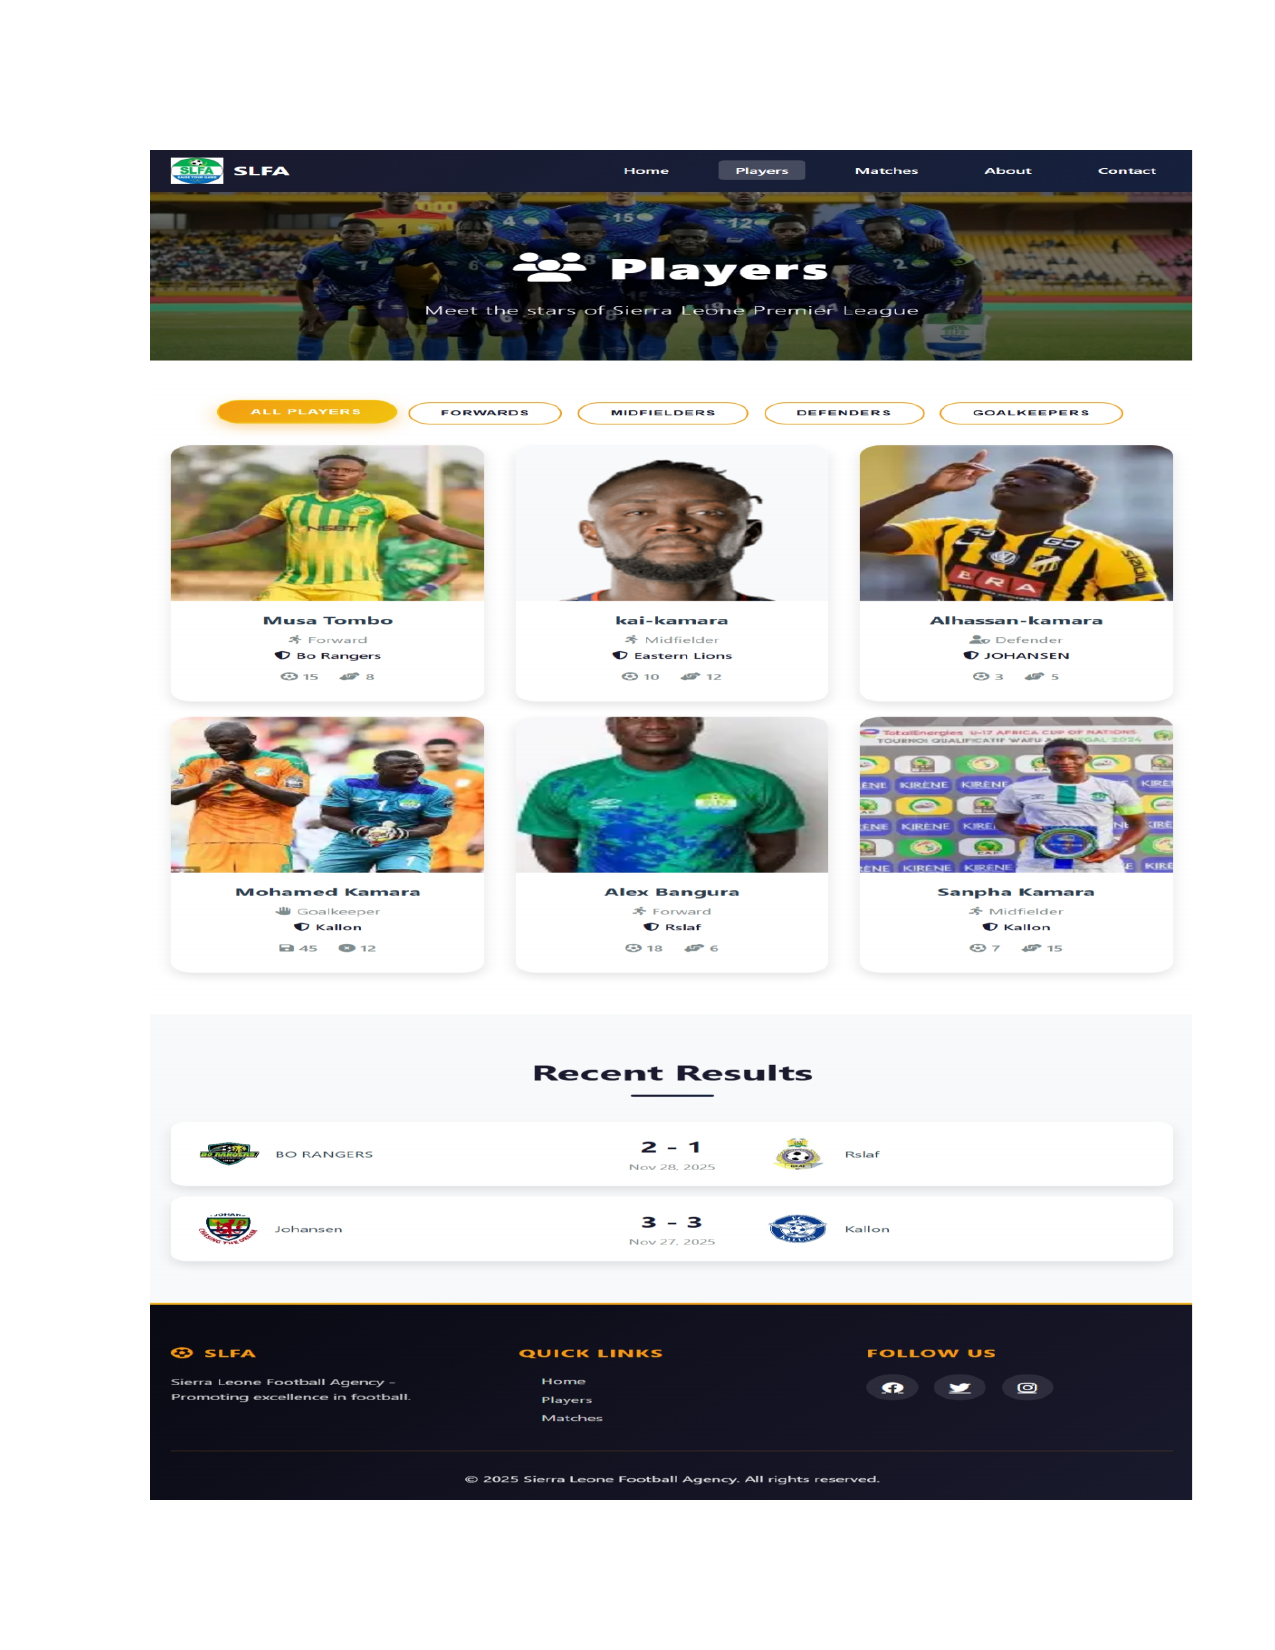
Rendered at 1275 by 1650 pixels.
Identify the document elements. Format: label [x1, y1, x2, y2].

picture [150, 150, 1193, 1500]
